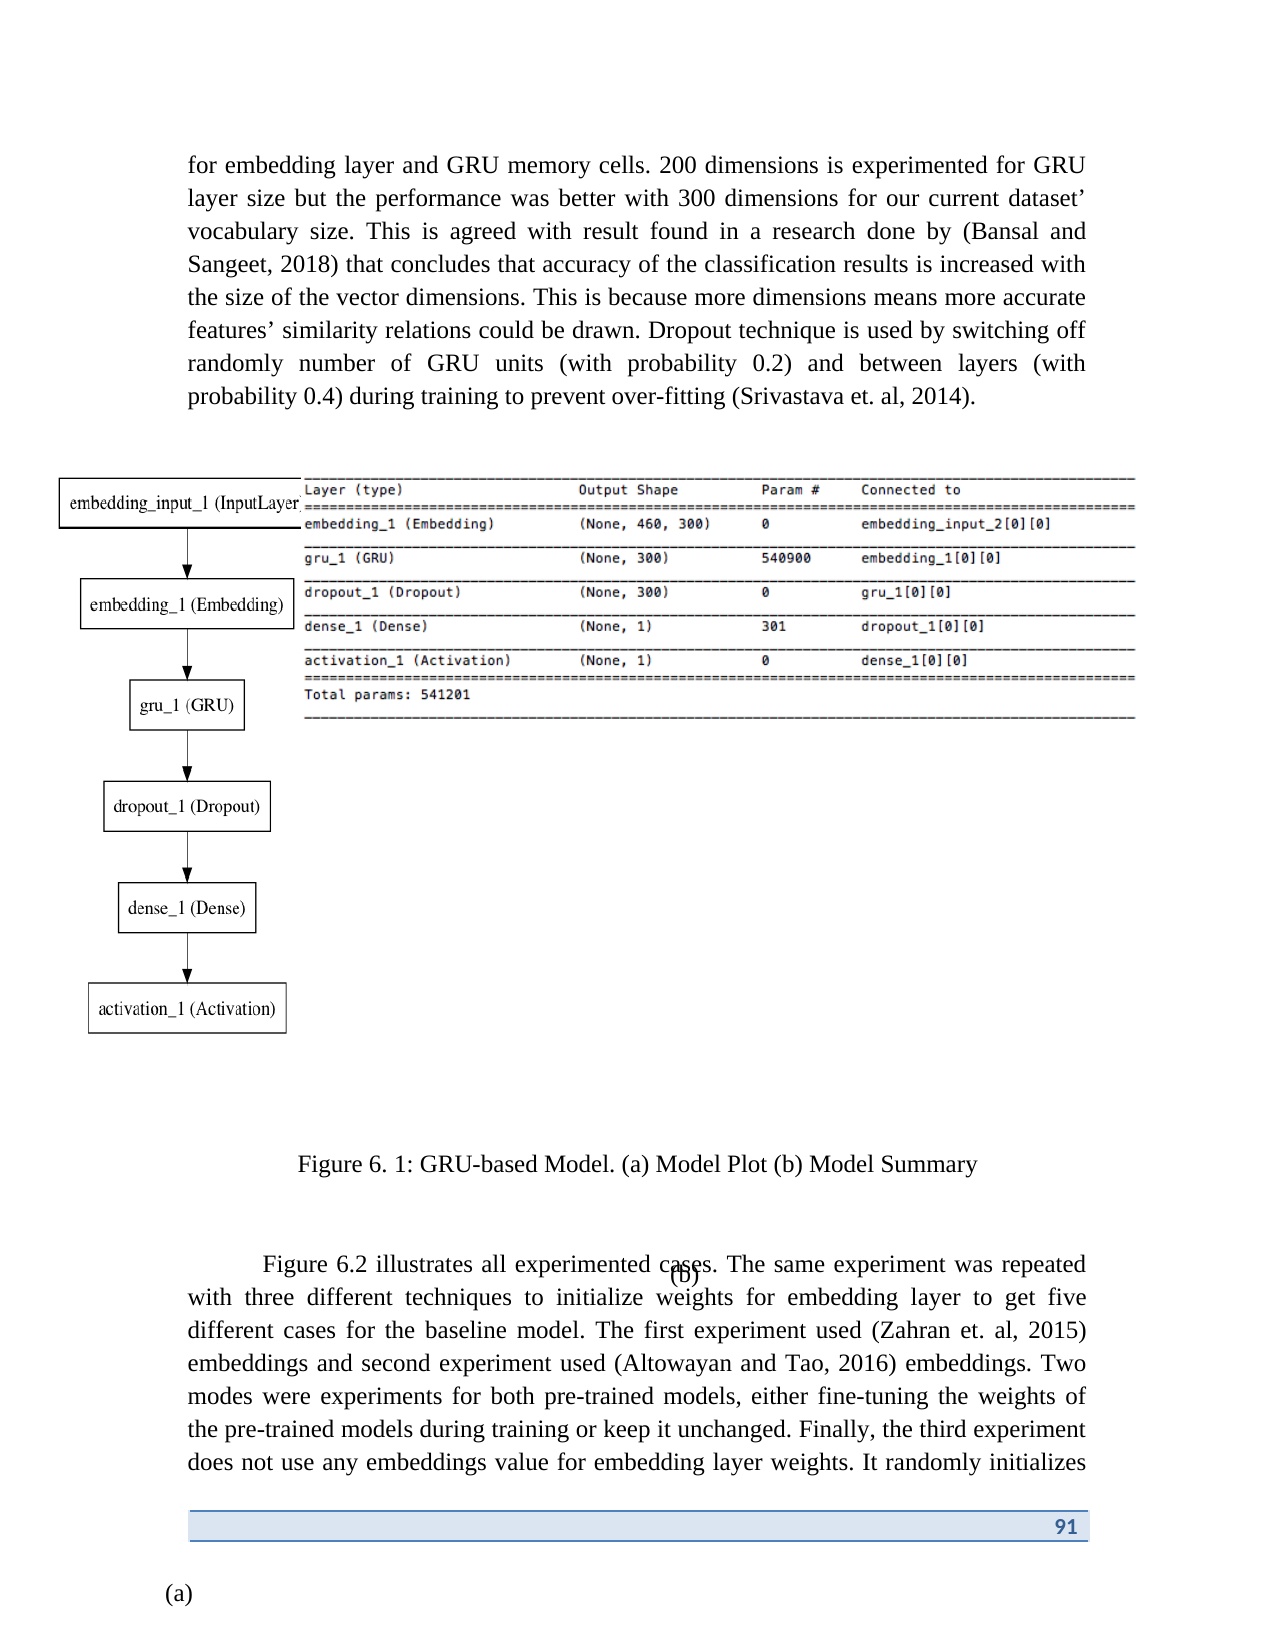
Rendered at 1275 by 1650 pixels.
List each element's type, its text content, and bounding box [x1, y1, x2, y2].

text Figure 6. 1: GRU-based Model. (a) Model Plot (b) Model Summary [187, 1149, 1087, 1178]
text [187, 1249, 1087, 1476]
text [187, 150, 1087, 410]
picture [56, 475, 1163, 1039]
